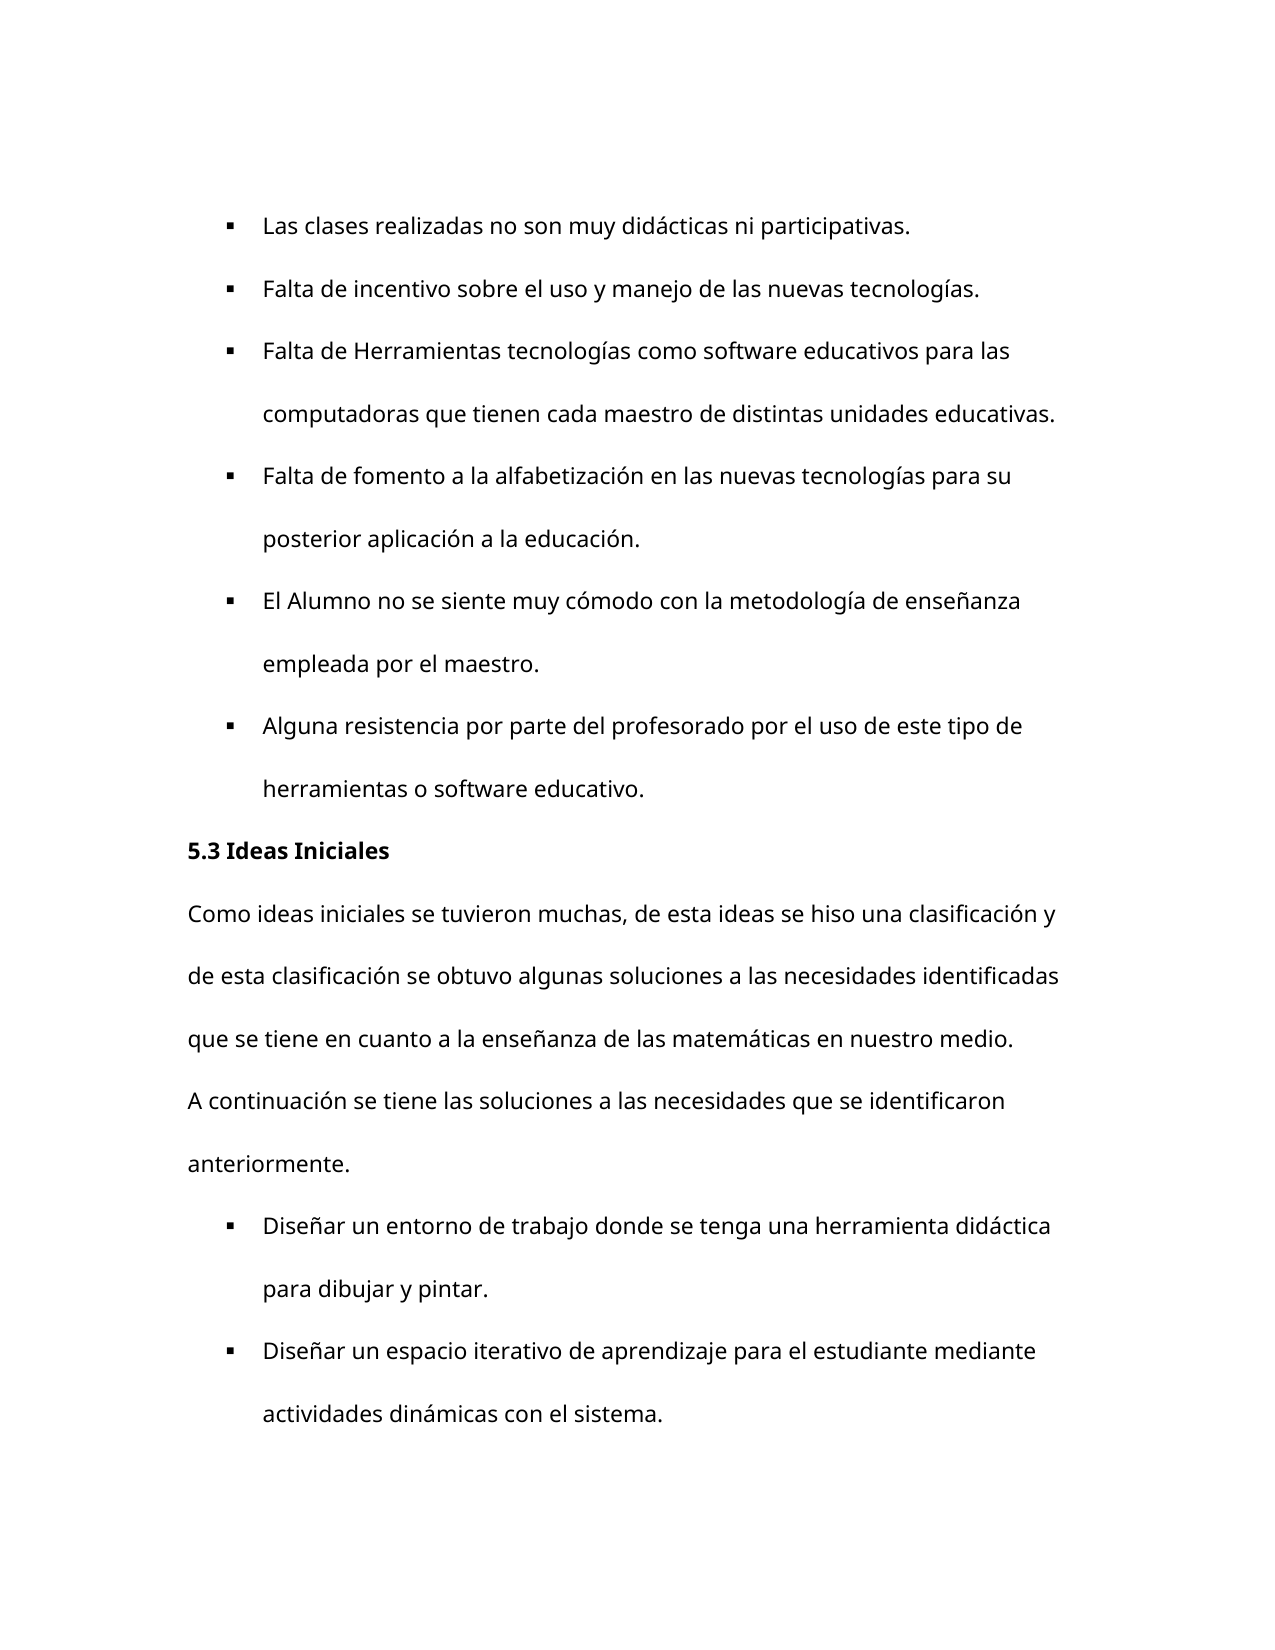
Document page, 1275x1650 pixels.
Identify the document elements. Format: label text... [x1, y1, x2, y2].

list Diseñar un entorno de trabajo donde se tenga una herramienta didáctica para dibujar y pintar. [225, 1210, 1087, 1304]
subtitle 5.3 Ideas Iniciales [187, 835, 1087, 866]
text A continuación se tiene las soluciones a las necesidades que se identificaron anteriormente. [187, 1085, 1087, 1179]
list Falta de Herramientas tecnologías como software educativos para las computadoras que tienen cada maestro de distintas unidades educativas. [225, 335, 1087, 429]
list Falta de incentivo sobre el uso y manejo de las nuevas tecnologías. [225, 272, 1087, 304]
list Falta de fomento a la alfabetización en las nuevas tecnologías para su posterior aplicación a la educación. [225, 460, 1087, 554]
list El Alumno no se siente muy cómodo con la metodología de enseñanza empleada por el maestro. [225, 585, 1087, 679]
text Como ideas iniciales se tuvieron muchas, de esta ideas se hiso una clasificación y de esta clasificación se obtuvo algunas soluciones a las necesidades identificadas que se tiene en cuanto a la enseñanza de las matemáticas en nuestro medio. [187, 897, 1087, 1054]
list Alguna resistencia por parte del profesorado por el uso de este tipo de herramientas o software educativo. [225, 710, 1087, 804]
list Las clases realizadas no son muy didácticas ni participativas. [225, 210, 1087, 241]
list Diseñar un espacio iterativo de aprendizaje para el estudiante mediante actividades dinámicas con el sistema. [225, 1335, 1087, 1429]
